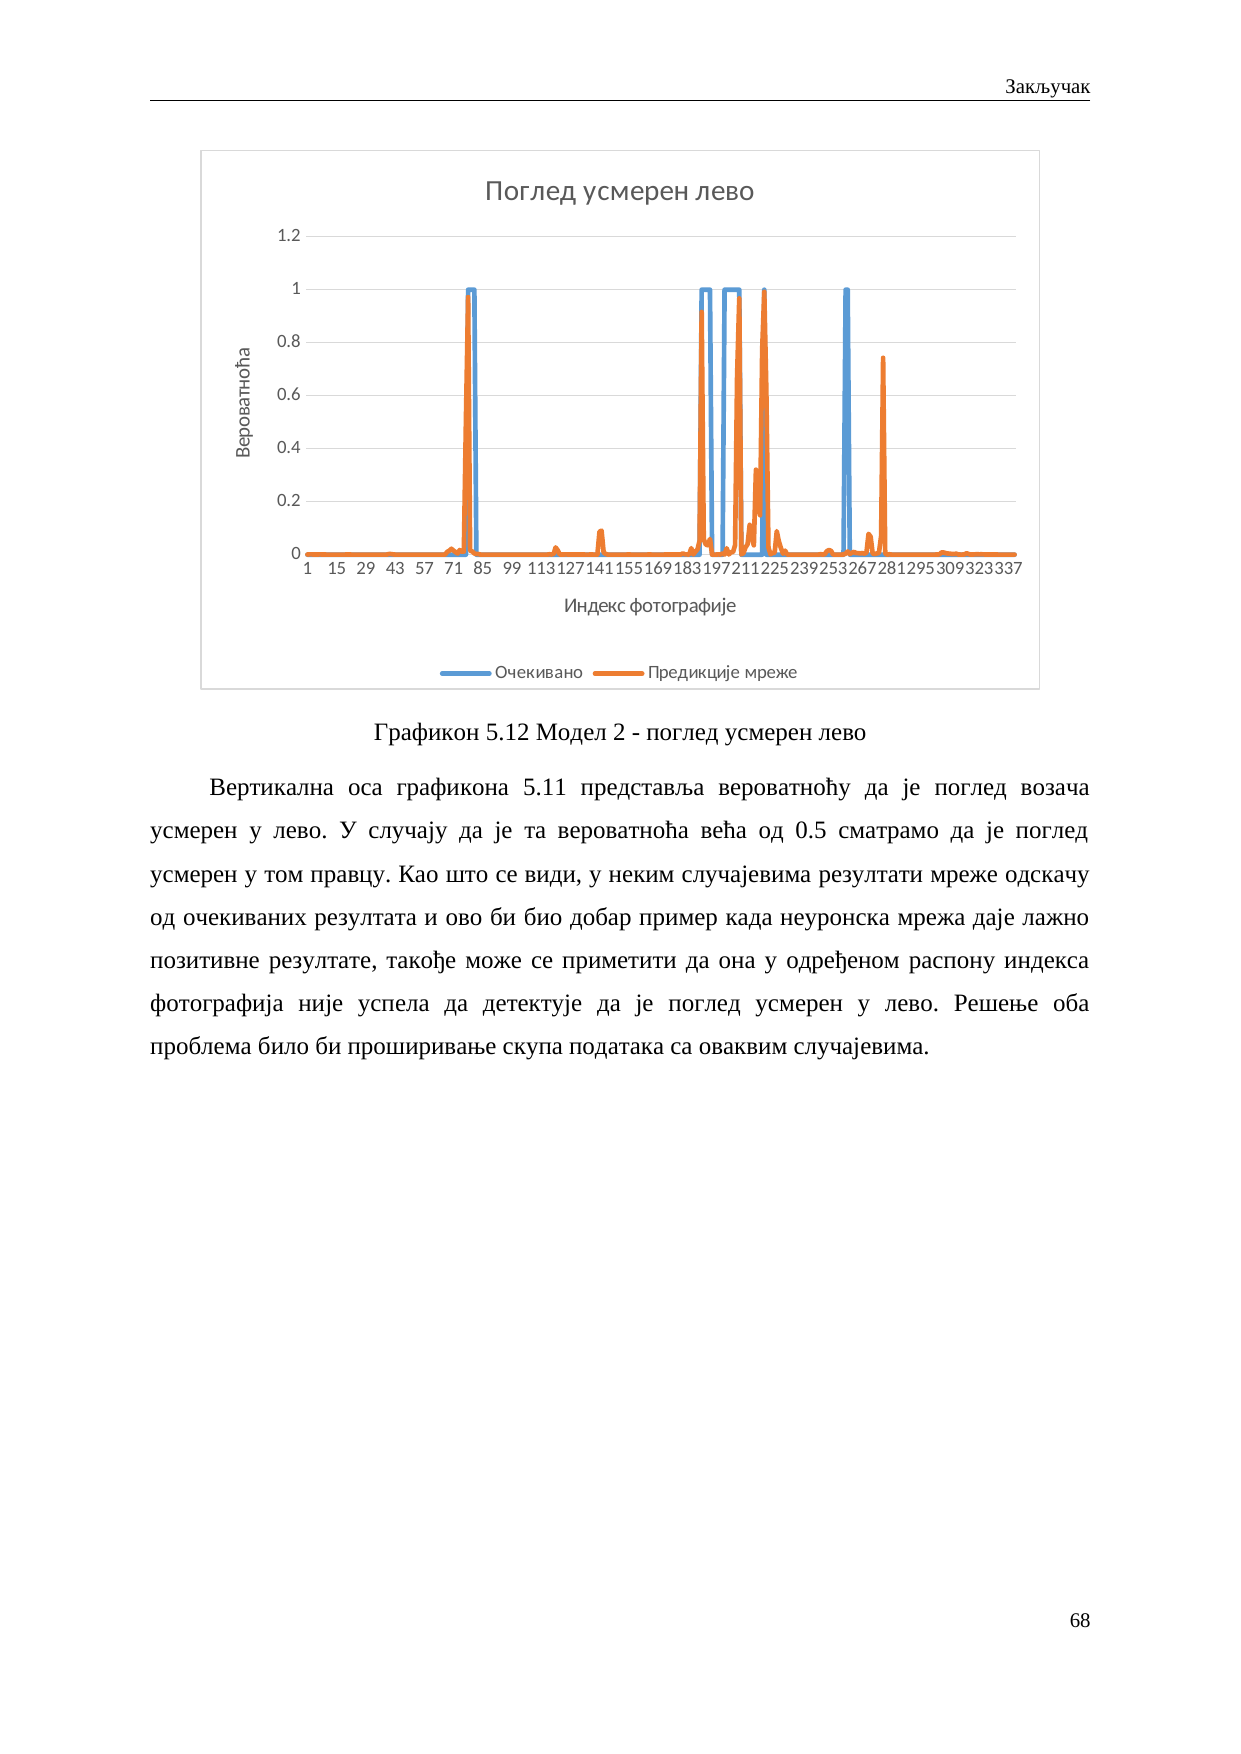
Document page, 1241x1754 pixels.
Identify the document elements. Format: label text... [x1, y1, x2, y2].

text Вертикална оса графикона 5.11 представља вероватноћу да је поглед возача усмерен у лево. У случају да је та вероватноћа већа од 0.5 сматрамо да је поглед усмерен у том правцу. Као што се види, у неким случајевима резултати мреже одскачу од очекиваних резултата и ово би био добар пример када неуронска мрежа даје лажно позитивне резултате, такође може се приметити да она у одређеном распону индекса фотографија није успела да детектује да је поглед усмерен у лево. Решење оба проблема било би проширивање скупа података са оваквим случајевима. [150, 772, 1090, 1060]
